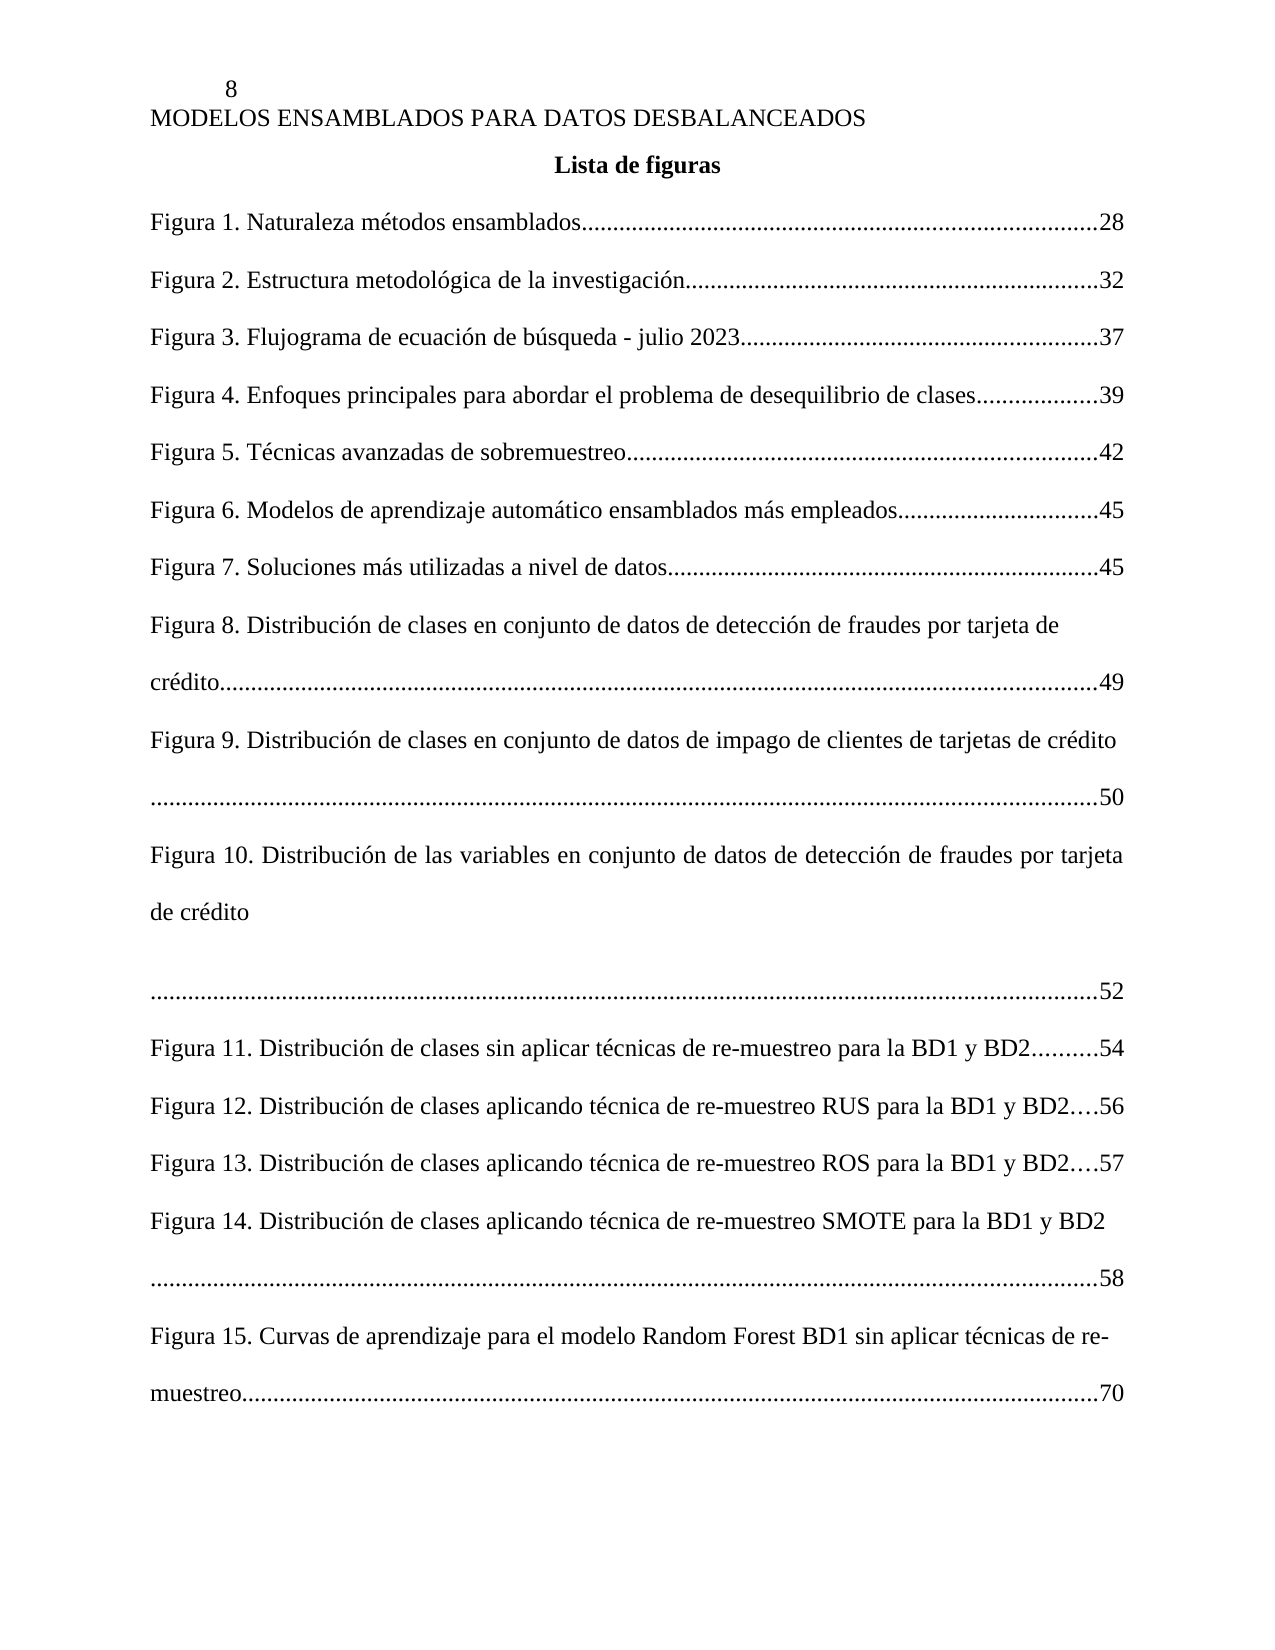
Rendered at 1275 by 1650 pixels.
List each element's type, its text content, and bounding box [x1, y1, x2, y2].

text Lista de figuras [150, 150, 1125, 179]
text Figura 6. Modelos de aprendizaje automático ensamblados más empleados 45 [150, 495, 1125, 524]
text Figura 8. Distribución de clases en conjunto de datos de detección de fraudes por tarjeta de crédito 49 [150, 610, 1125, 696]
text Figura 5. Técnicas avanzadas de sobremuestreo 42 [150, 437, 1125, 466]
text Figura 4. Enfoques principales para abordar el problema de desequilibrio de clases 39 [150, 380, 1125, 409]
text Figura 3. Flujograma de ecuación de búsqueda - julio 2023 37 [150, 322, 1125, 351]
text Figura 7. Soluciones más utilizadas a nivel de datos 45 [150, 552, 1125, 581]
text Figura 14. Distribución de clases aplicando técnica de re-muestreo SMOTE para la BD1 y BD2 58 [150, 1206, 1125, 1292]
text 52 [150, 976, 1125, 1004]
text Figura 12. Distribución de clases aplicando técnica de re-muestreo RUS para la BD1 y BD2 56 [150, 1091, 1125, 1119]
text Figura 2. Estructura metodológica de la investigación 32 [150, 265, 1125, 294]
text Figura 1. Naturaleza métodos ensamblados 28 [150, 207, 1125, 236]
text Figura 15. Curvas de aprendizaje para el modelo Random Forest BD1 sin aplicar técnicas de re-muestreo 70 [150, 1321, 1125, 1407]
text Figura 9. Distribución de clases en conjunto de datos de impago de clientes de tarjetas de crédito 50 [150, 725, 1125, 811]
text Figura 10. Distribución de las variables en conjunto de datos de detección de fraudes por tarjeta de crédito [150, 840, 1125, 926]
text Figura 11. Distribución de clases sin aplicar técnicas de re-muestreo para la BD1 y BD2 54 [150, 1033, 1125, 1062]
text Figura 13. Distribución de clases aplicando técnica de re-muestreo ROS para la BD1 y BD2 57 [150, 1148, 1125, 1177]
